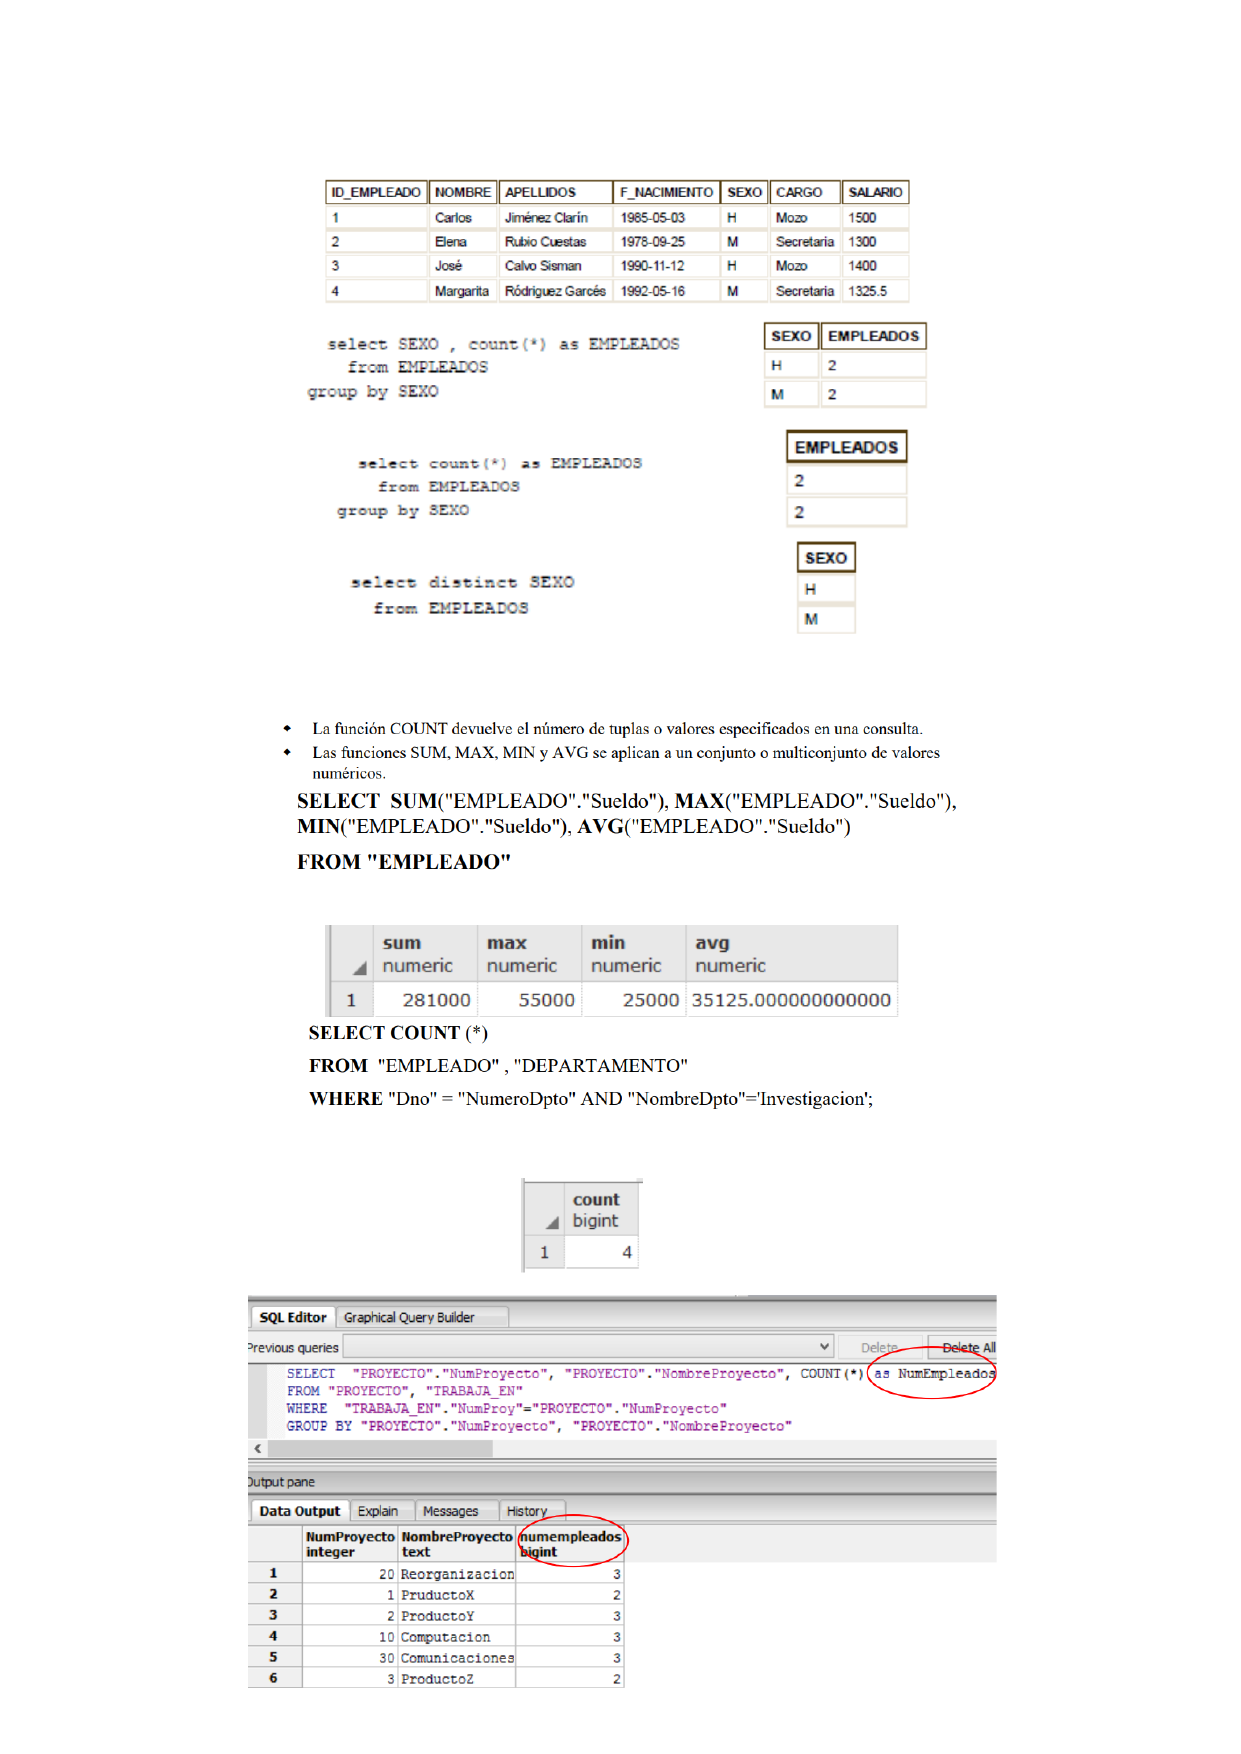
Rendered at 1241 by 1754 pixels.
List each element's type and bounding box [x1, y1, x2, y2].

picture [280, 722, 961, 1017]
picture [306, 179, 934, 531]
picture [334, 540, 871, 645]
picture [243, 1294, 997, 1688]
picture [307, 1025, 883, 1281]
